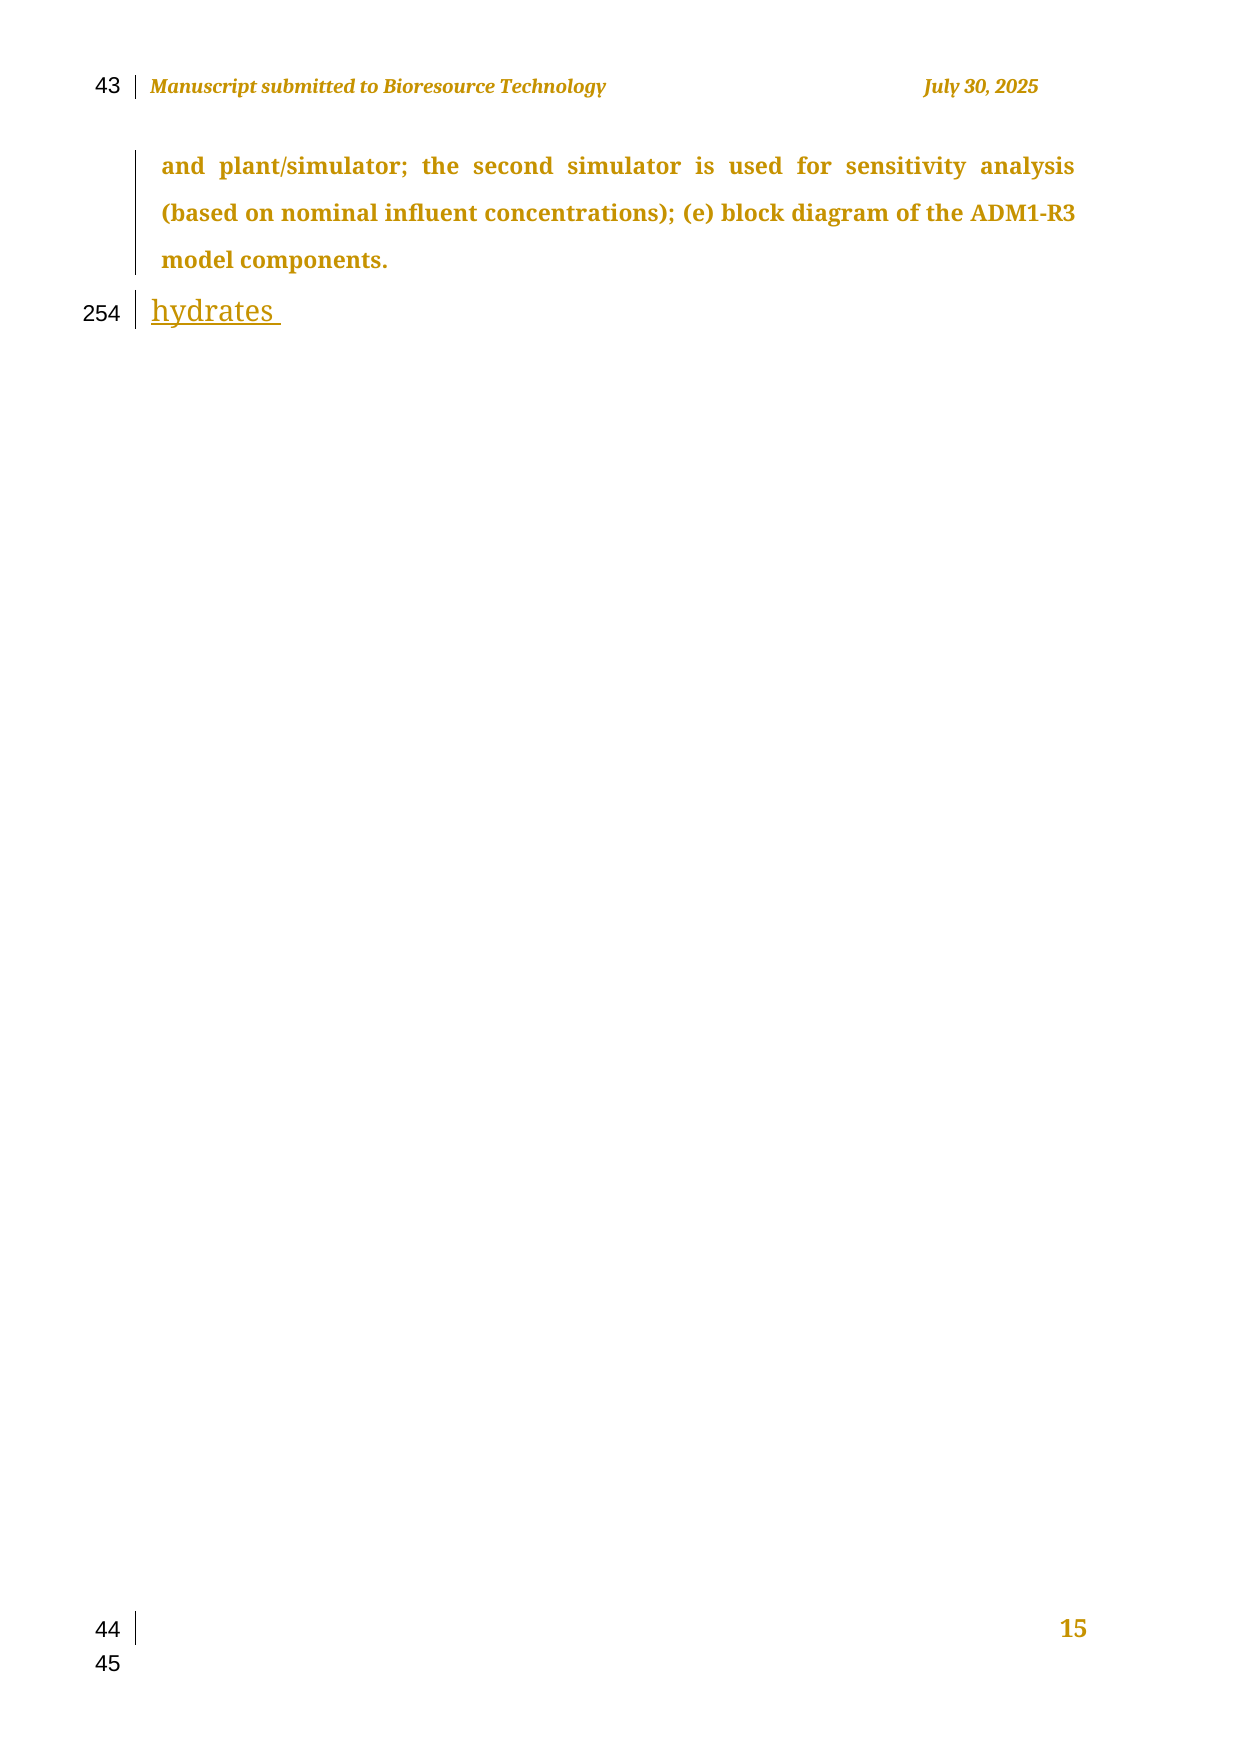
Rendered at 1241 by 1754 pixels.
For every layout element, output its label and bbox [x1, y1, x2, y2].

table_cell [150, 150, 1091, 290]
